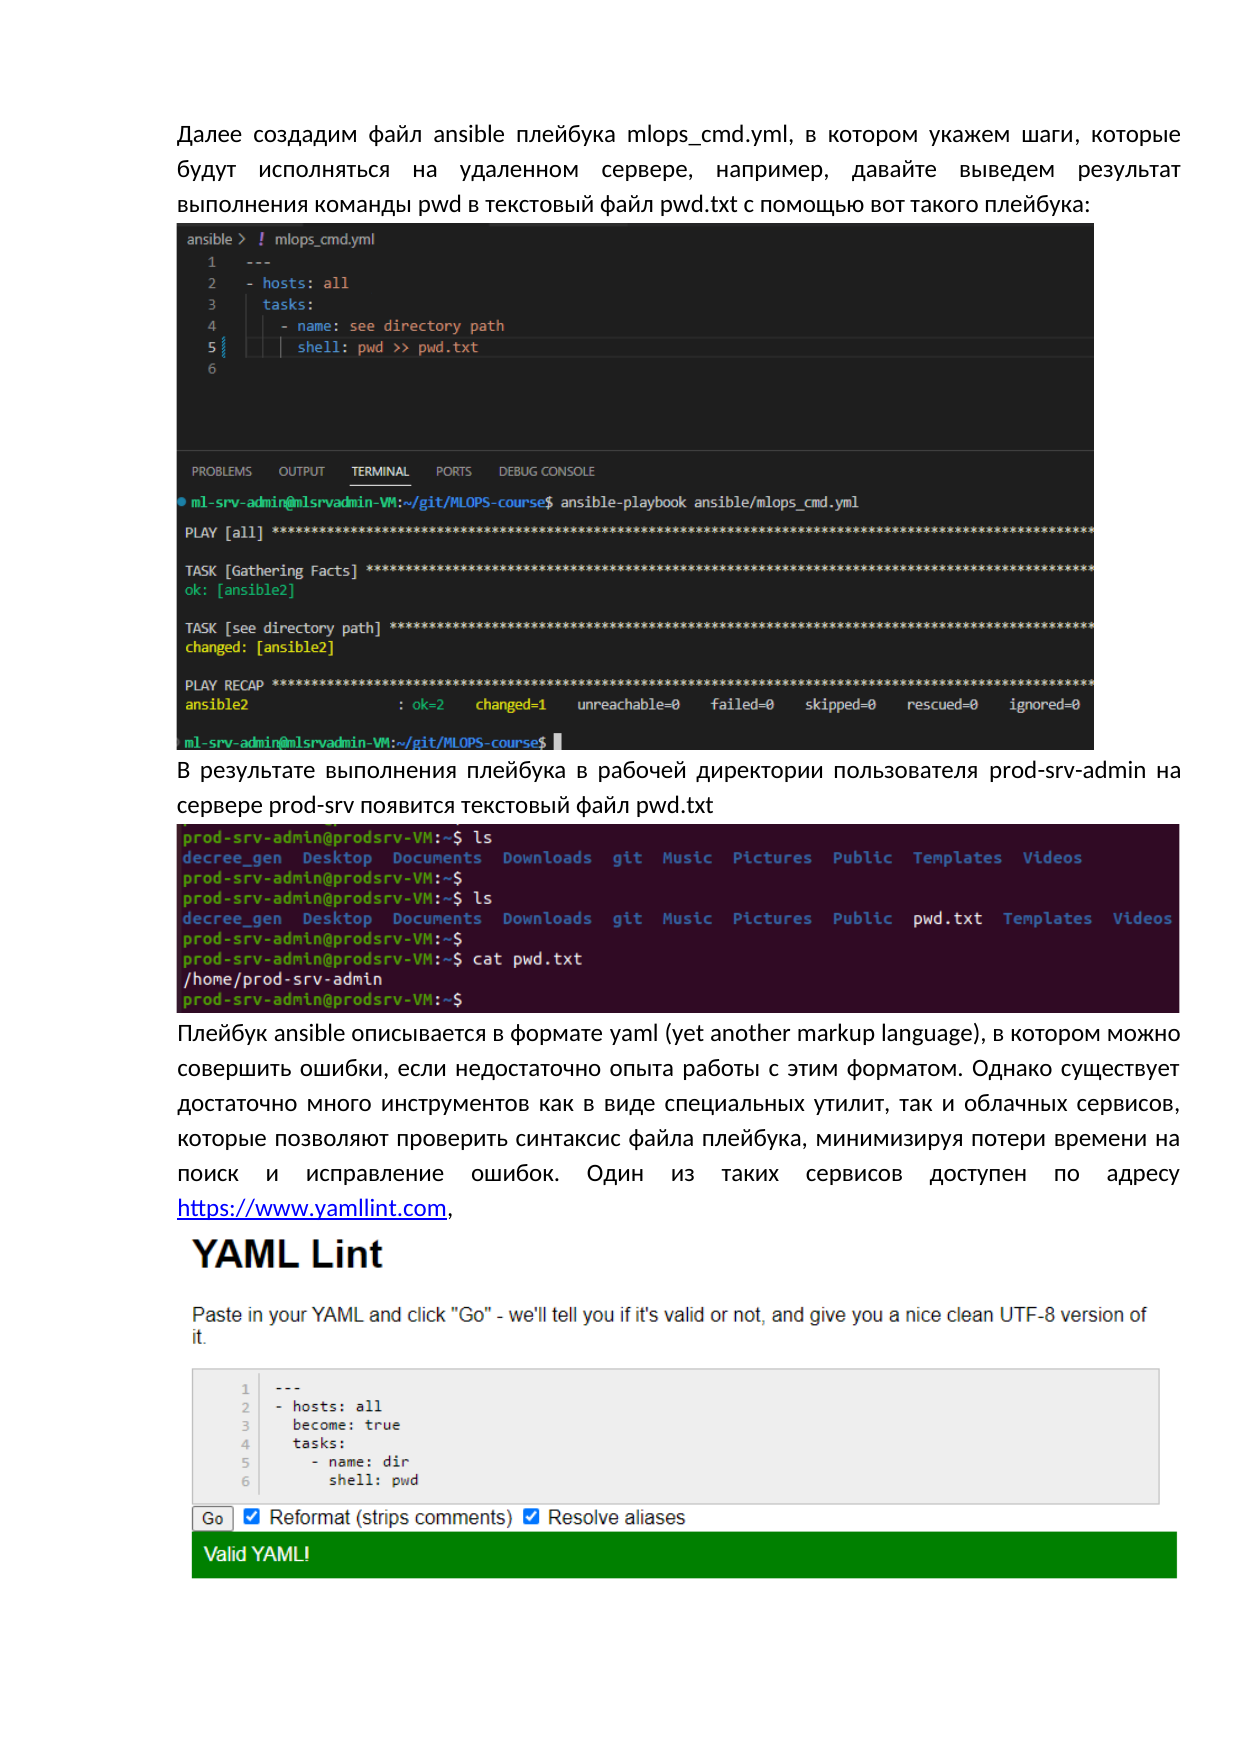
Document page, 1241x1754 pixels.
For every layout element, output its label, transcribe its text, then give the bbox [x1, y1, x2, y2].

text В результате выполнения плейбука в рабочей директории пользователя prod-srv-admin на сервере prod-srv появится текстовый файл pwd.txt [177, 754, 1181, 819]
text Плейбук ansible описывается в формате yaml (yet another markup language), в котором можно совершить ошибки, если недостаточно опыта работы с этим форматом. Однако существует достаточно много инструментов как в виде специальных утилит, так и облачных сервисов, которые позволяют проверить синтаксис файла плейбука, минимизируя потери времени на поиск и исправление ошибок. Один из таких сервисов доступен по адресу https://www.yamllint.com, [177, 1017, 1181, 1222]
picture [176, 824, 1180, 1013]
text Далее создадим файл ansible плейбука mlops_cmd.yml, в котором укажем шаги, которые будут исполняться на удаленном сервере, например, давайте выведем результат выполнения команды pwd в текстовый файл pwd.txt с помощью вот такого плейбука: [177, 118, 1181, 218]
picture [176, 1226, 1182, 1587]
picture [176, 223, 1094, 750]
